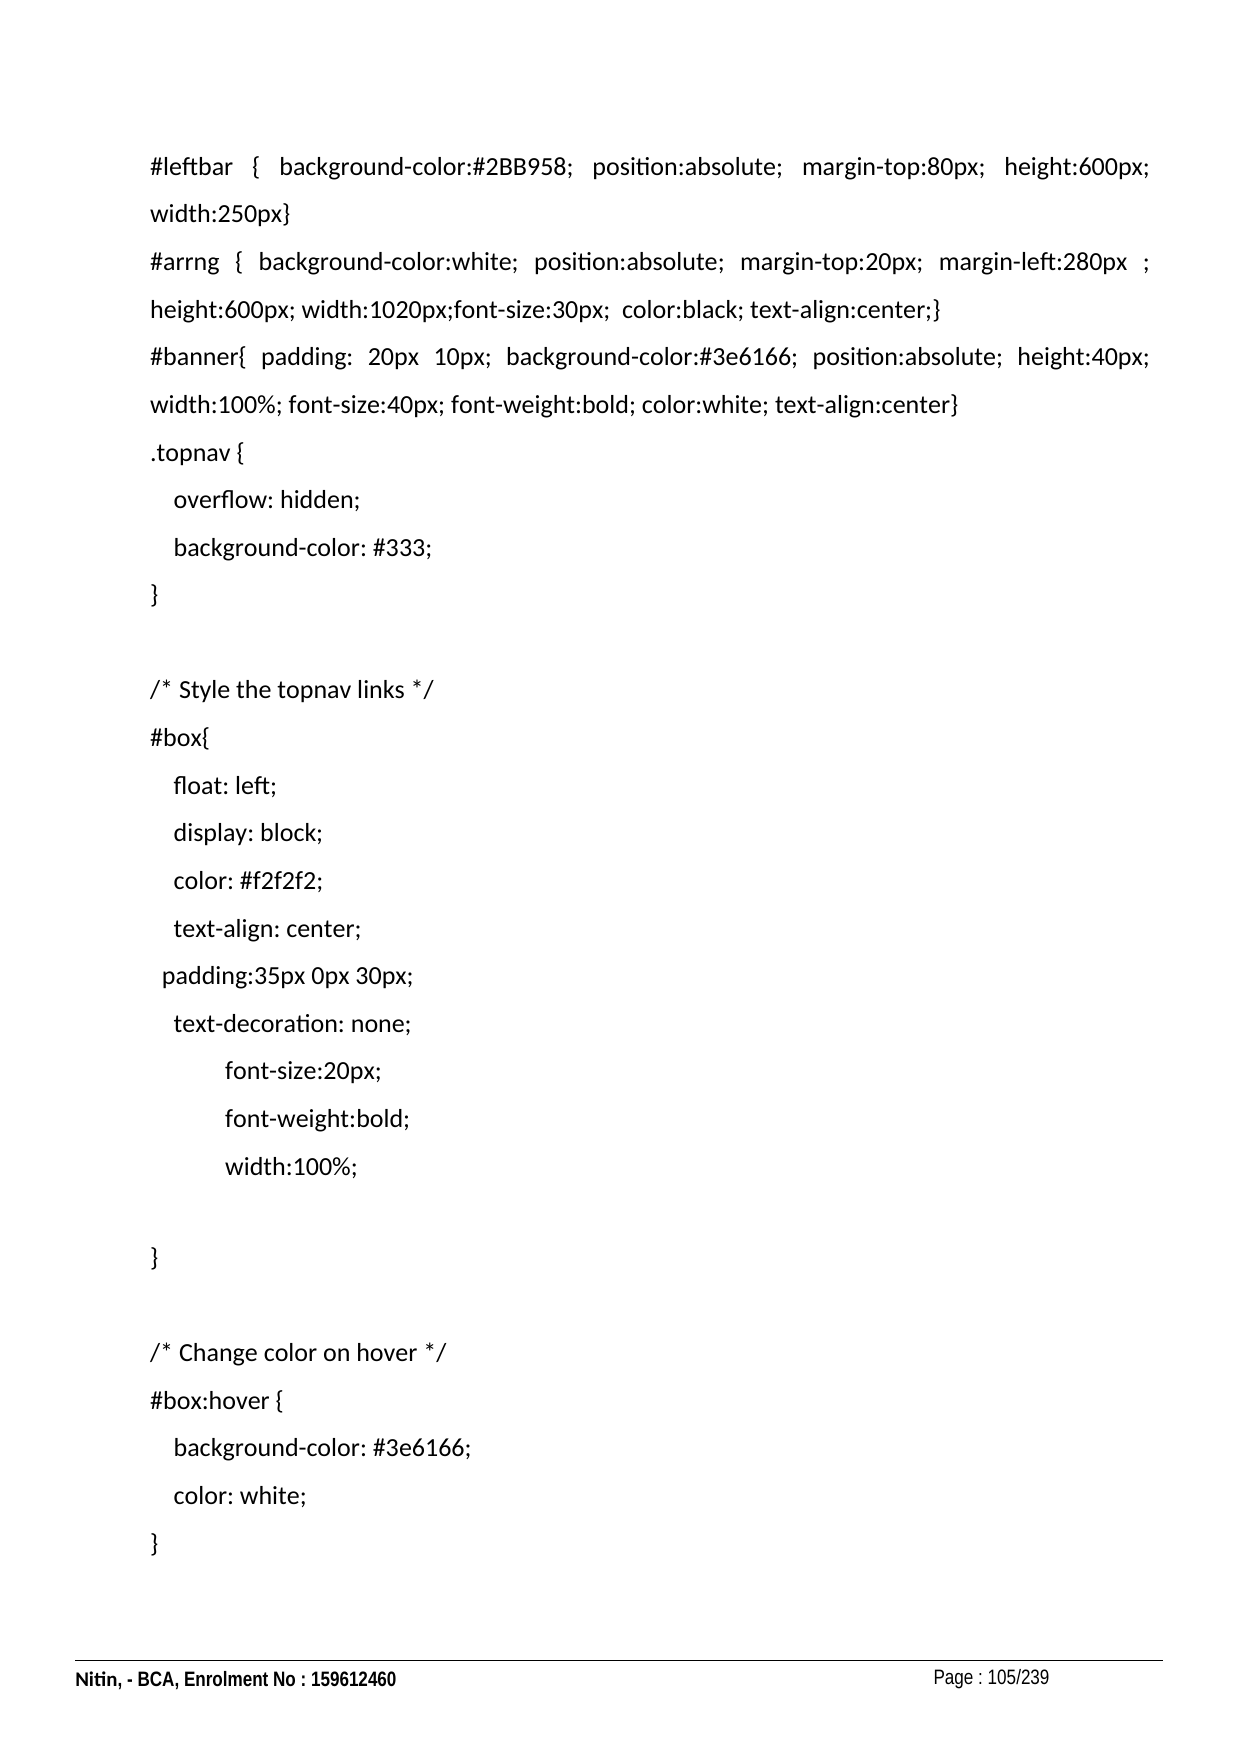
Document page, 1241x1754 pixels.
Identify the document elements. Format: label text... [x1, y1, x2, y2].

text overflow: hidden; [150, 483, 1152, 515]
text } [150, 1241, 1152, 1273]
text /* Change color on hover */ [150, 1336, 1152, 1368]
text color: #f2f2f2; [150, 864, 1152, 896]
text text-decoration: none; [150, 1007, 1152, 1039]
text } [150, 1527, 1152, 1558]
text #banner{ padding: 20px 10px; background-color:#3e6166; position:absolute; height:40px; width:100%; font-size:40px; font-weight:bold; color:white; text-align:center} [150, 340, 1152, 420]
text padding:35px 0px 30px; [150, 959, 1152, 991]
text #box{ [150, 721, 1152, 753]
text display: block; [150, 816, 1152, 848]
text text-align: center; [150, 912, 1152, 943]
text font-weight:bold; [150, 1102, 1152, 1134]
text background-color: #333; [150, 531, 1152, 563]
text #leftbar { background-color:#2BB958; position:absolute; margin-top:80px; height:600px; width:250px} [150, 150, 1152, 229]
text } [150, 578, 1152, 610]
text /* Style the topnav links */ [150, 674, 1152, 705]
text background-color: #3e6166; [150, 1432, 1152, 1463]
text width:100%; [150, 1150, 1152, 1181]
text #box:hover { [150, 1384, 1152, 1416]
text .topnav { [150, 436, 1152, 467]
text float: left; [150, 769, 1152, 801]
text #arrng { background-color:white; position:absolute; margin-top:20px; margin-left:280px ; height:600px; width:1020px;font-size:30px; color:black; text-align:center;} [150, 245, 1152, 324]
text color: white; [150, 1479, 1152, 1511]
text font-size:20px; [150, 1054, 1152, 1086]
